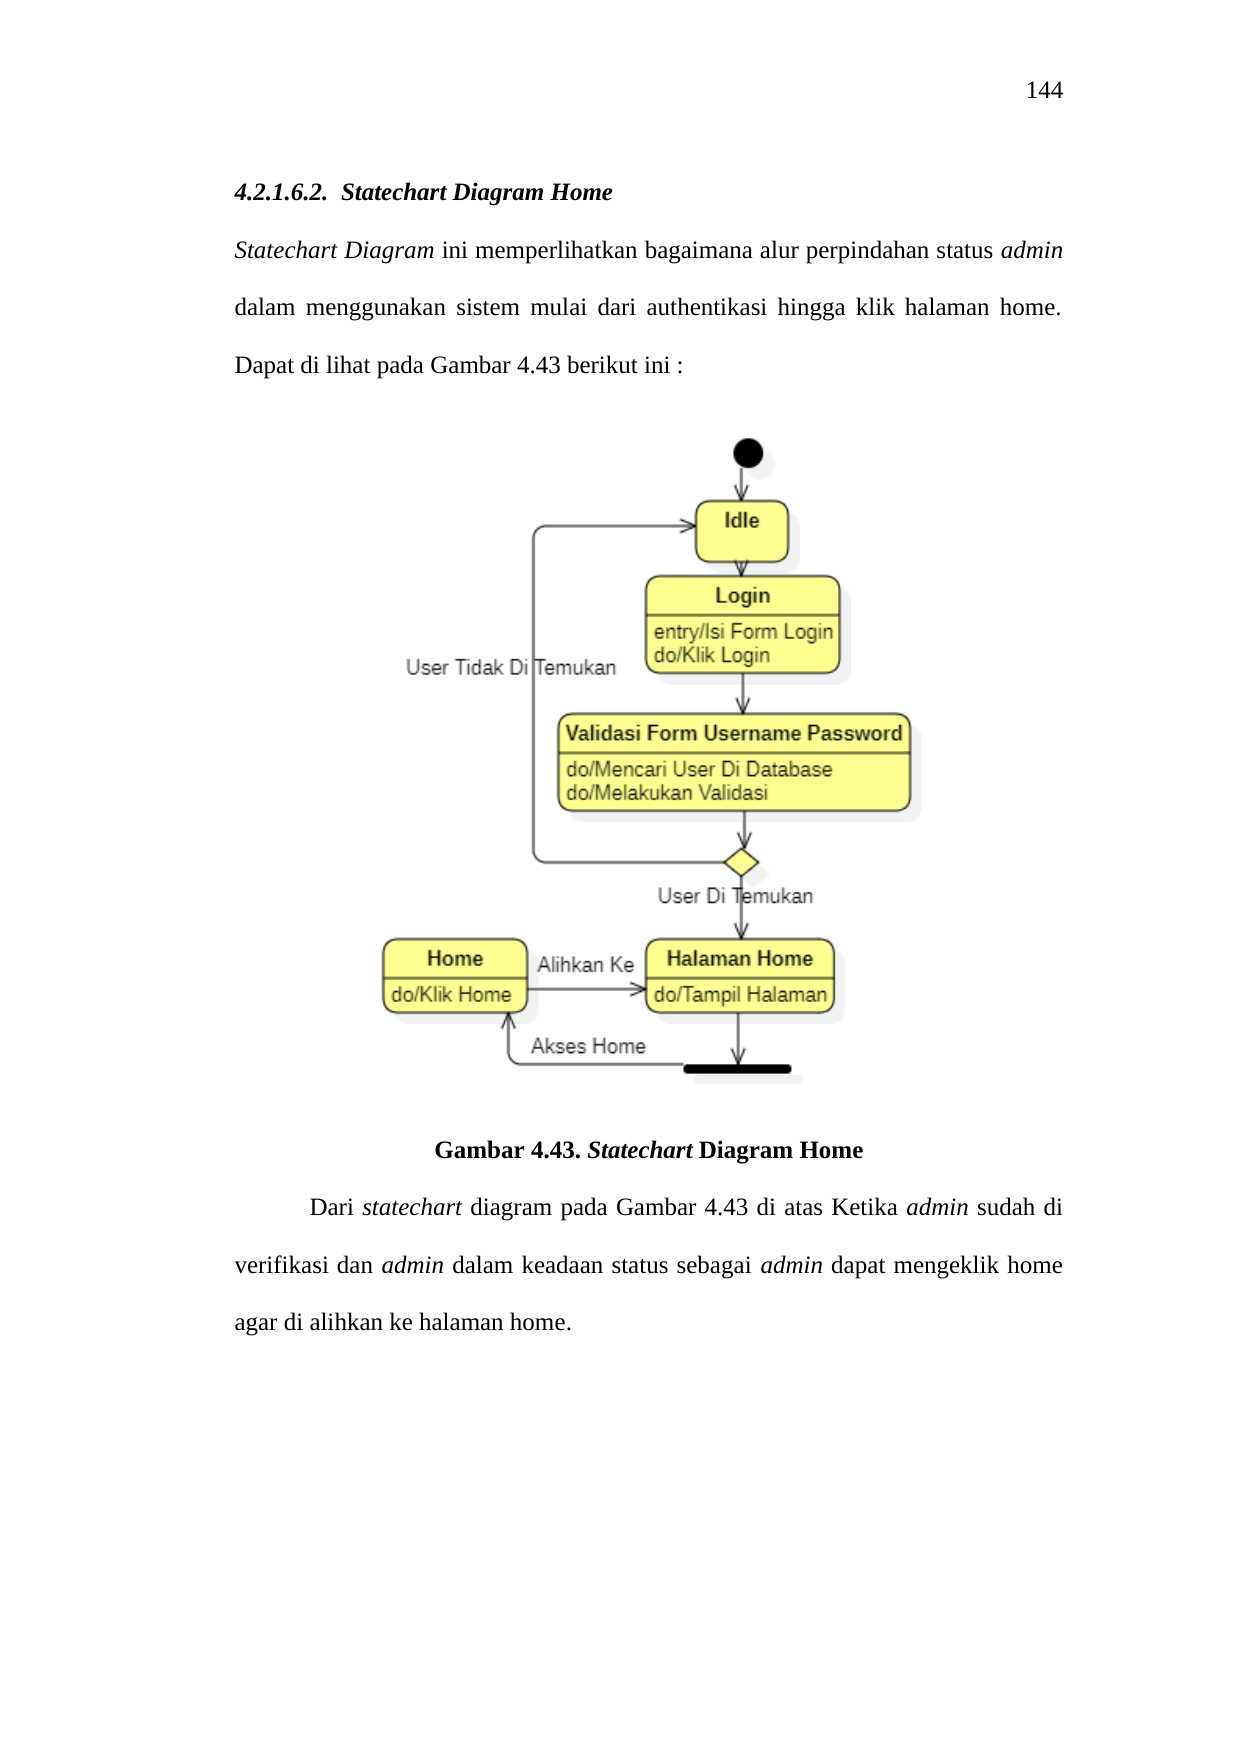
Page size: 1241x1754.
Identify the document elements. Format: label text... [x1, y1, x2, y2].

picture [368, 423, 930, 1090]
subtitle Statechart Diagram Home [234, 177, 1063, 206]
